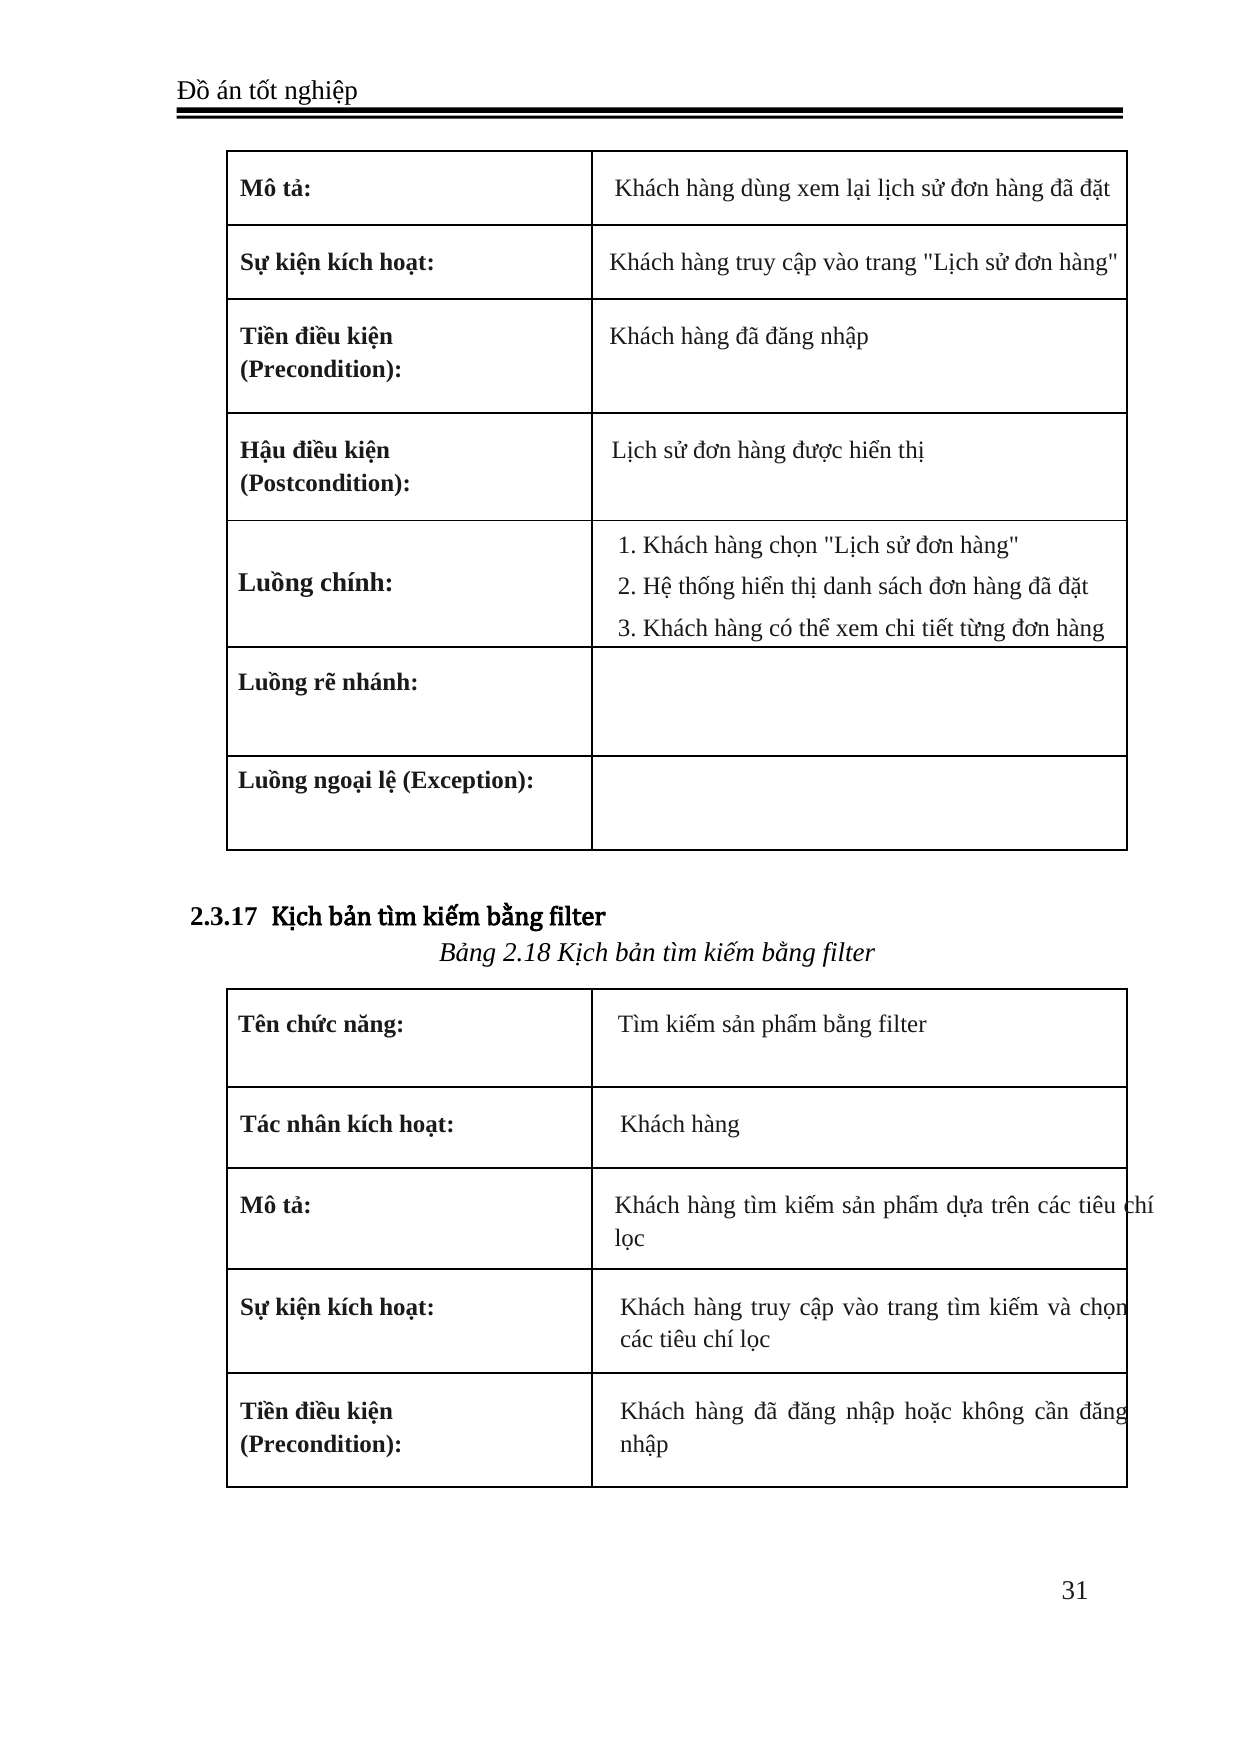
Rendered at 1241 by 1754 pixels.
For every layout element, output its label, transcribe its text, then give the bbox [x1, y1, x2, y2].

table_cell [228, 414, 591, 519]
table_cell Luồng ngoại lệ (Exception): [228, 757, 591, 849]
table_cell [228, 226, 591, 298]
text Bảng 2.18 Kịch bản tìm kiếm bằng filter [228, 936, 1088, 967]
table_cell [593, 300, 1126, 412]
table_cell [593, 226, 1126, 298]
table_cell [593, 414, 1126, 519]
table_cell [228, 1374, 591, 1486]
table_cell [593, 1088, 1126, 1167]
subtitle Kịch bản tìm kiếm bằng filter [190, 899, 1088, 931]
table_cell [228, 1270, 591, 1372]
table_cell [228, 152, 591, 224]
table_cell [593, 757, 1126, 849]
table_cell [593, 1374, 1126, 1486]
table_cell [593, 152, 1126, 224]
table_cell [593, 1270, 1126, 1372]
table_cell Luồng rẽ nhánh: [228, 648, 591, 755]
table_cell Luồng chính: [228, 521, 591, 646]
table_cell 1. Khách hàng chọn "Lịch sử đơn hàng" 2. Hệ thống hiển thị danh sách đơn hàng đã đặt 3. Khách hàng có thể xem chi tiết từng đơn hàng [593, 521, 1126, 646]
table_cell [593, 1169, 1126, 1268]
table_header Tìm kiếm sản phẩm bằng filter [593, 990, 1126, 1086]
table_cell [228, 1088, 591, 1167]
table_cell [228, 1169, 591, 1268]
table_cell [228, 300, 591, 412]
table_cell [593, 648, 1126, 755]
table_header Tên chức năng: [228, 990, 591, 1086]
